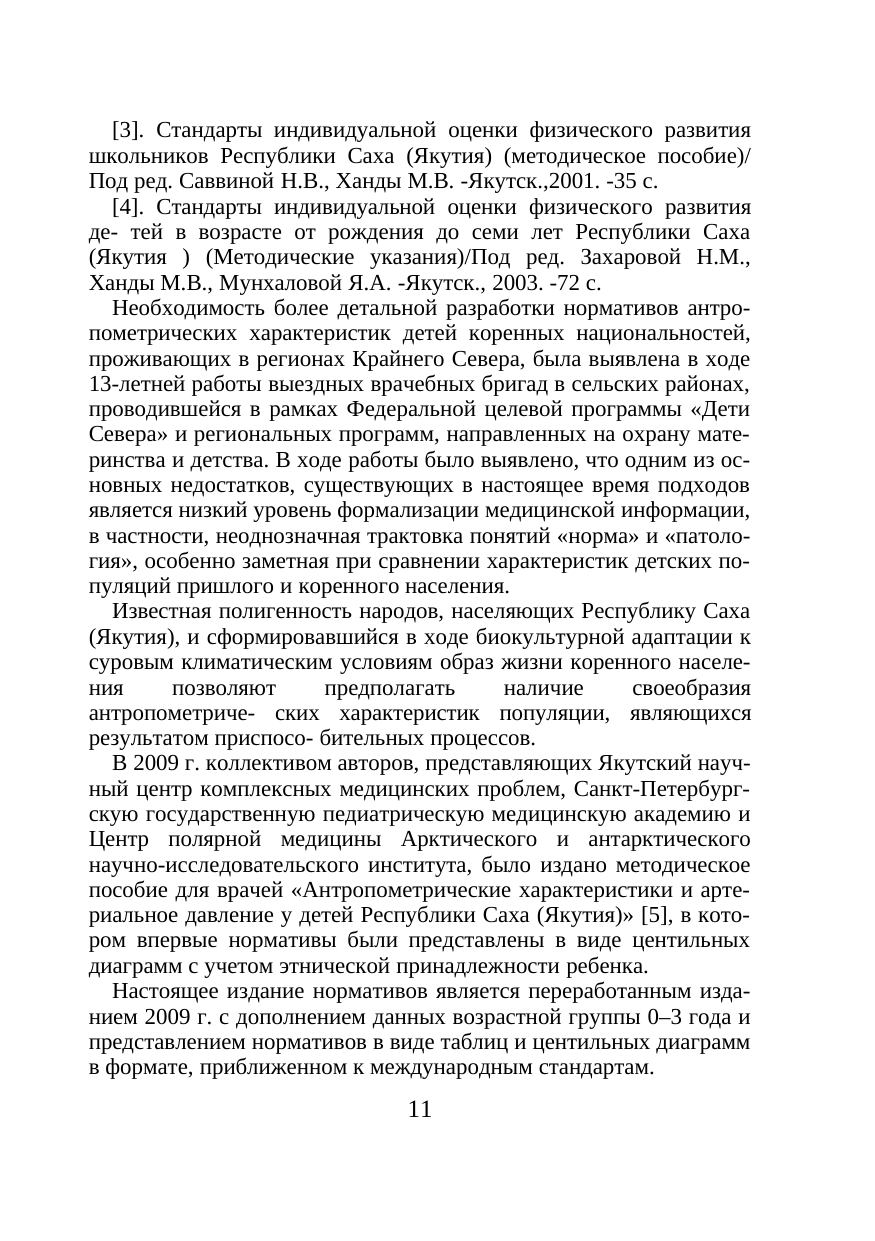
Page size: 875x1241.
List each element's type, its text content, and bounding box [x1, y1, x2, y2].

text Необходимость более детальной разработки нормативов антро- пометрических характеристик детей коренных национальностей, проживающих в регионах Крайнего Севера, была выявлена в ходе 13-летней работы выездных врачебных бригад в сельских районах, проводившейся в рамках Федеральной целевой программы «Дети Севера» и региональных программ, направленных на охрану мате- ринства и детства. В ходе работы было выявлено, что одним из ос- новных недостатков, существующих в настоящее время подходов является низкий уровень формализации медицинской информации, в частности, неоднозначная трактовка понятий «норма» и «патоло- гия», особенно заметная при сравнении характеристик детских по- пуляций пришлого и коренного населения. [88, 295, 751, 599]
text [3]. Стандарты индивидуальной оценки физического развития школьников Республики Саха (Якутия) (методическое пособие)/ Под ред. Саввиной Н.В., Ханды М.В. -Якутск.,2001. -35 с. [88, 117, 751, 194]
text В 2009 г. коллективом авторов, представляющих Якутский науч- ный центр комплексных медицинских проблем, Санкт-Петербург- скую государственную педиатрическую медицинскую академию и Центр полярной медицины Арктического и антарктического научно-исследовательского института, было издано методическое пособие для врачей «Антропометрические характеристики и арте- риальное давление у детей Республики Саха (Якутия)» [5], в кото- ром впервые нормативы были представлены в виде центильных диаграмм с учетом этнической принадлежности ребенка. [88, 751, 751, 978]
text Известная полигенность народов, населяющих Республику Саха (Якутия), и сформировавшийся в ходе биокультурной адаптации к суровым климатическим условиям образ жизни коренного населе- ния позволяют предполагать наличие своеобразия антропометриче- ских характеристик популяции, являющихся результатом приспосо- бительных процессов. [88, 599, 752, 751]
text [4]. Стандарты индивидуальной оценки физического развития де- тей в возрасте от рождения до семи лет Республики Саха (Якутия ) (Методические указания)/Под ред. Захаровой Н.М., Ханды М.В., Мунхаловой Я.А. -Якутск., 2003. -72 с. [88, 194, 751, 295]
subtitle 11 [131, 1094, 709, 1123]
text Настоящее издание нормативов является переработанным изда- нием 2009 г. с дополнением данных возрастной группы 0–3 года и представлением нормативов в виде таблиц и центильных диаграмм в формате, приближенном к международным стандартам. [88, 978, 751, 1080]
